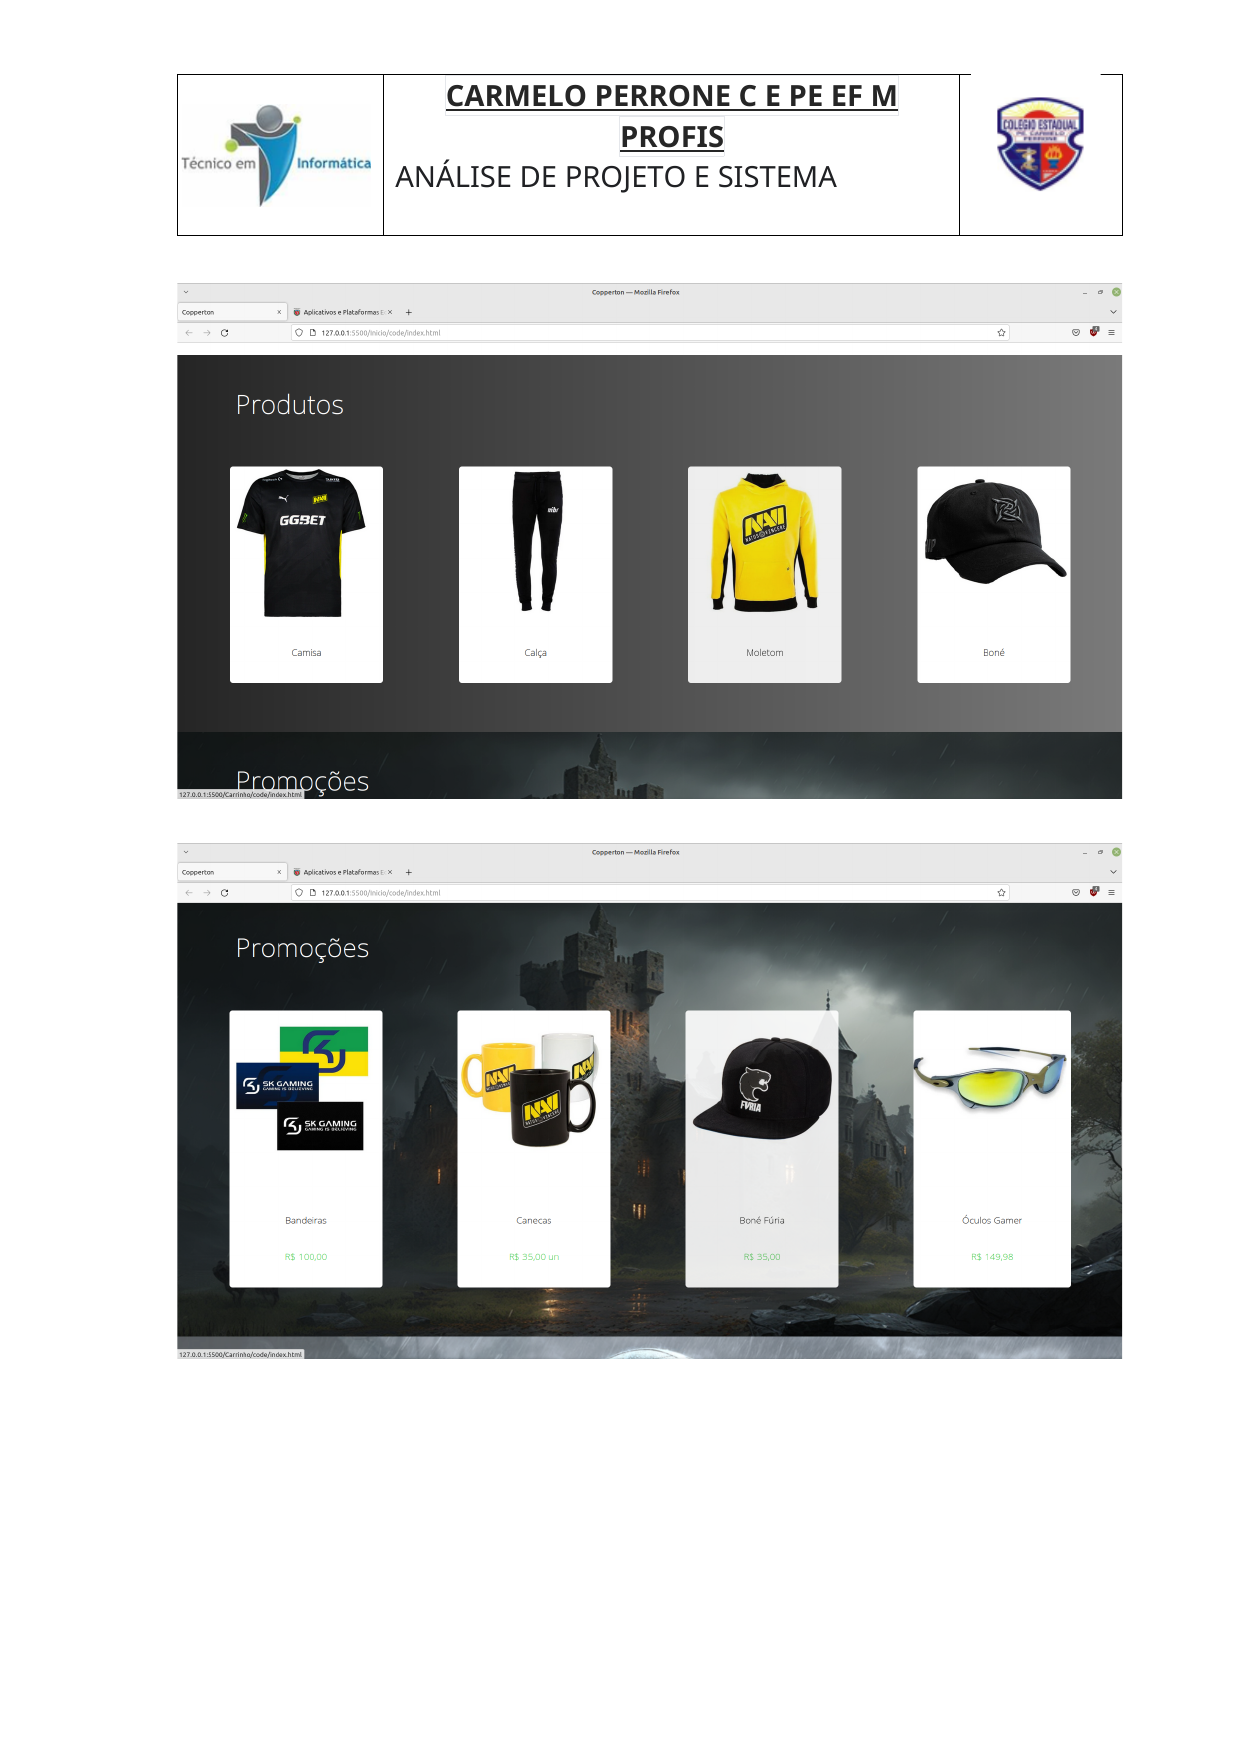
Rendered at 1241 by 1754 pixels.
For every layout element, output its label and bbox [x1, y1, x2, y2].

picture [971, 74, 1101, 199]
picture [177, 843, 1123, 1359]
picture [181, 104, 371, 207]
picture [177, 283, 1123, 799]
